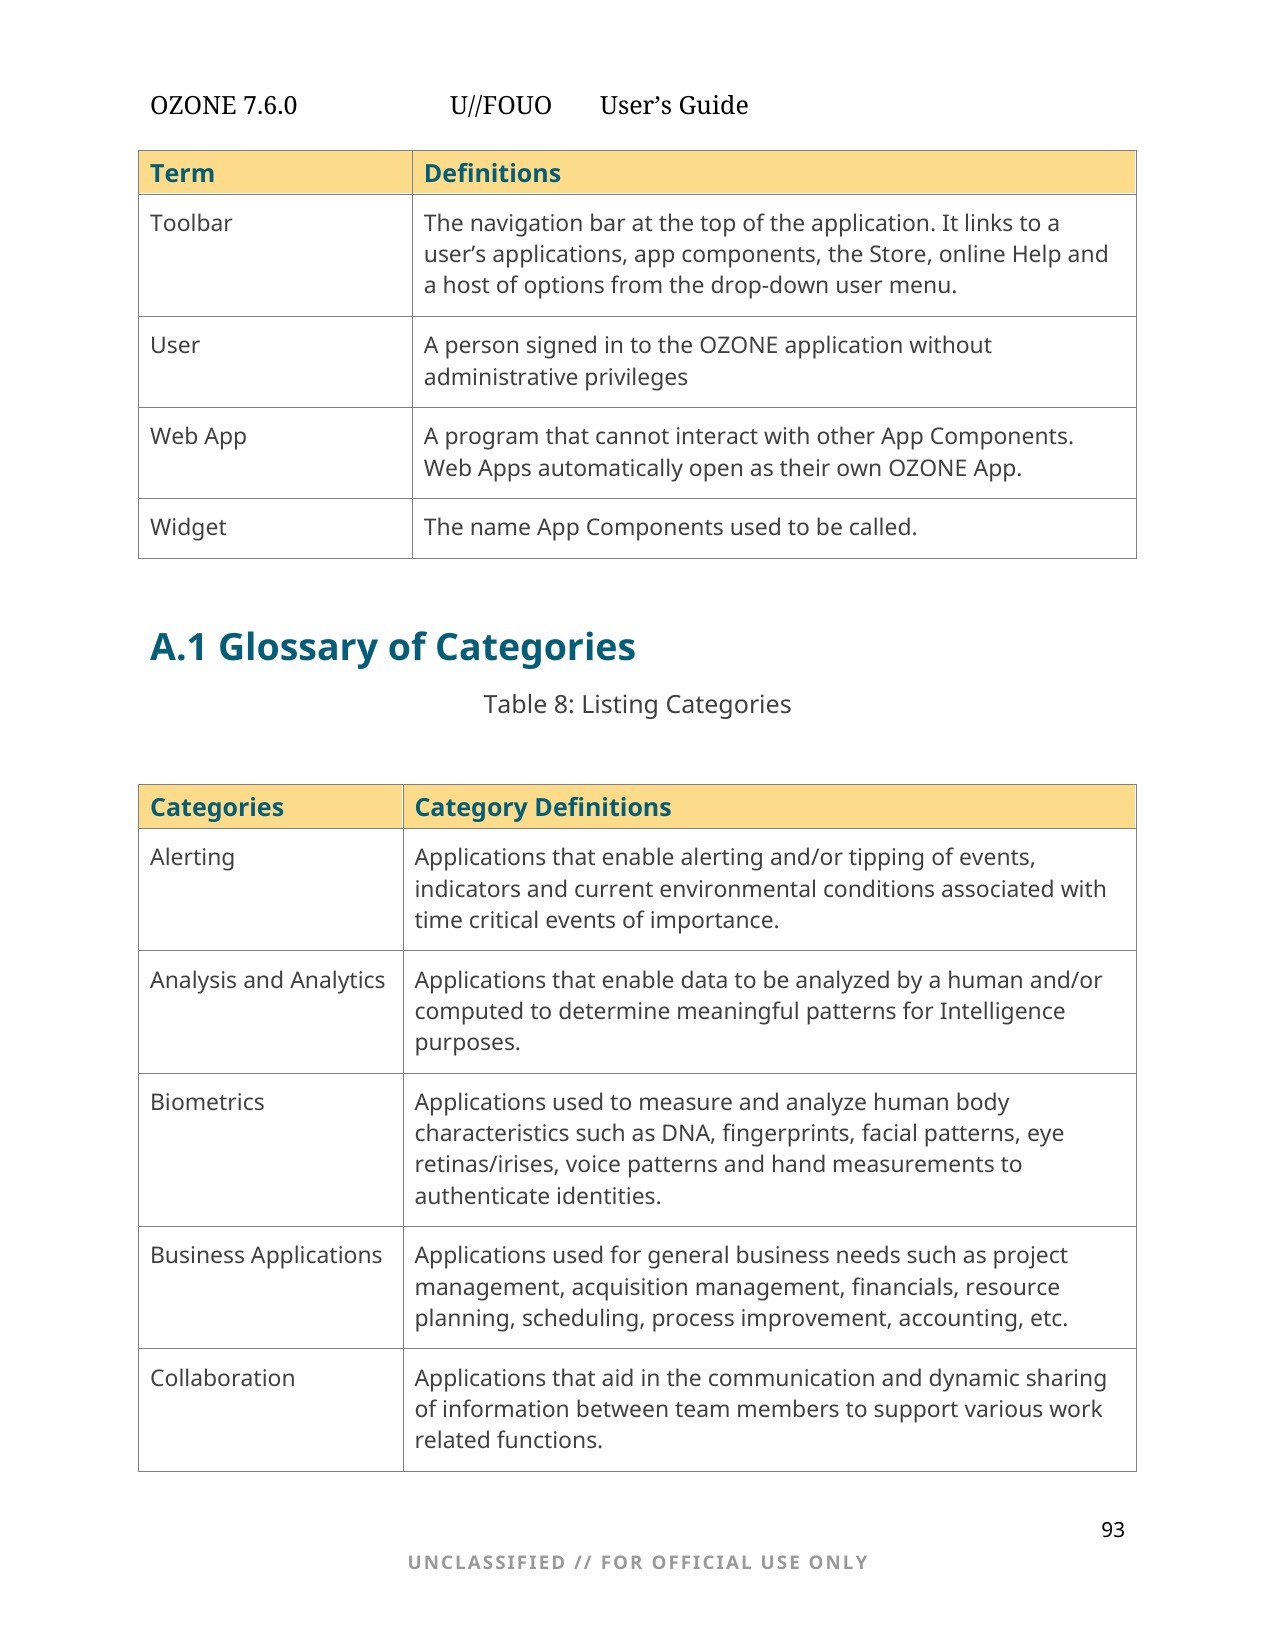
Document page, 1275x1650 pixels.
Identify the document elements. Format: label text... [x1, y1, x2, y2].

table_cell The navigation bar at the top of the application. It links to a user’s applications, app components, the Store, online Help and a host of options from the drop-down user menu. [413, 195, 1136, 316]
table_cell Collaboration [139, 1349, 403, 1471]
table_cell Applications that aid in the communication and dynamic sharing of information between team members to support various work related functions. [404, 1349, 1136, 1471]
subtitle Glossary of Categories [150, 620, 1125, 671]
table_cell Widget [139, 499, 412, 558]
table_cell Business Applications [139, 1227, 403, 1348]
table_cell Analysis and Analytics [139, 951, 403, 1072]
table_cell Web App [139, 408, 412, 498]
table_cell Alerting [139, 829, 403, 950]
table_cell Applications that enable alerting and/or tipping of events, indicators and current environmental conditions associated with time critical events of importance. [404, 829, 1136, 950]
table_cell Applications used for general business needs such as project management, acquisition management, financials, resource planning, scheduling, process improvement, accounting, etc. [404, 1227, 1136, 1348]
table_cell Applications that enable data to be analyzed by a human and/or computed to determine meaningful patterns for Intelligence purposes. [404, 951, 1136, 1072]
table_cell Applications used to measure and analyze human body characteristics such as DNA, fingerprints, facial patterns, eye retinas/irises, voice patterns and hand measurements to authenticate identities. [404, 1074, 1136, 1226]
table_cell A program that cannot interact with other App Components. Web Apps automatically open as their own OZONE App. [413, 408, 1136, 498]
table_cell User [139, 317, 412, 407]
table_cell The name App Components used to be called. [413, 499, 1136, 558]
table_cell Biometrics [139, 1074, 403, 1226]
table_cell A person signed in to the OZONE application without administrative privileges [413, 317, 1136, 407]
table_cell Toolbar [139, 195, 412, 316]
